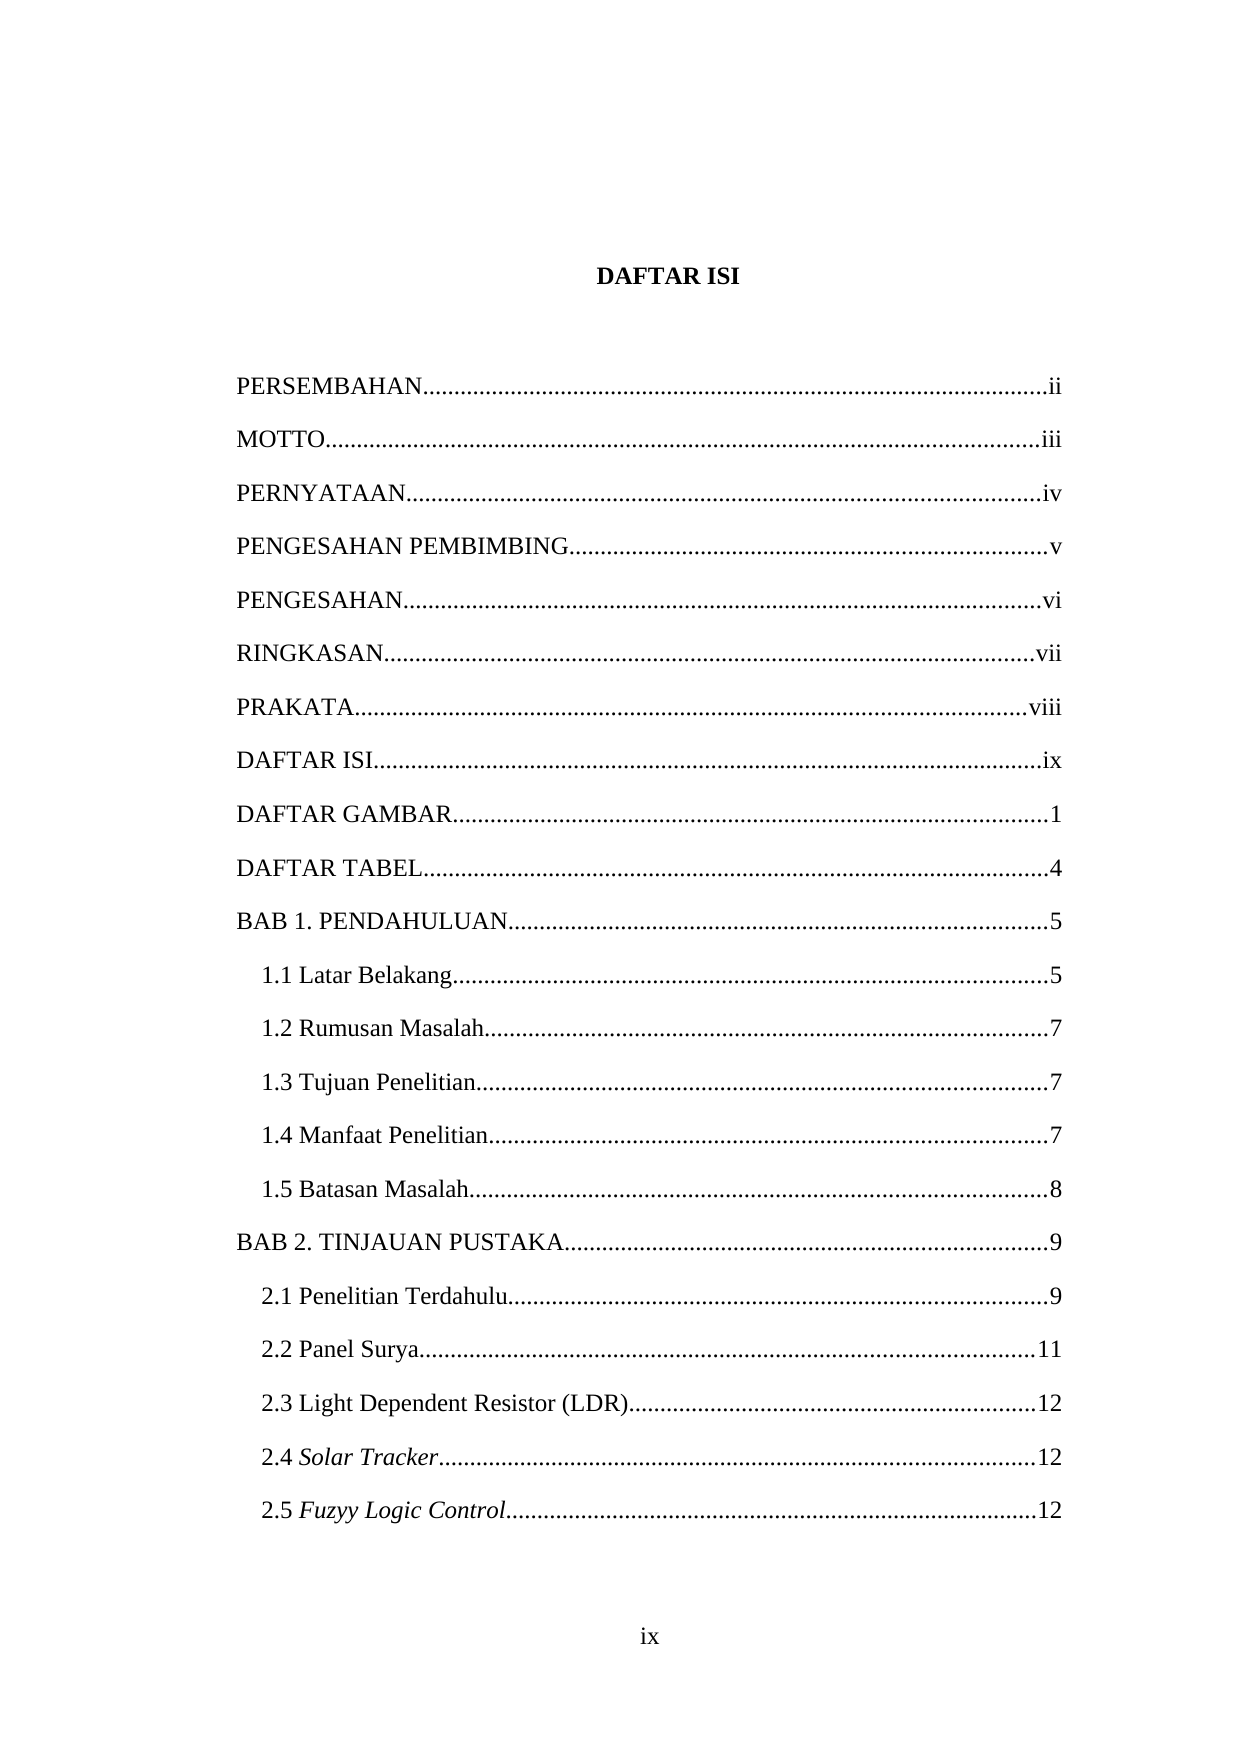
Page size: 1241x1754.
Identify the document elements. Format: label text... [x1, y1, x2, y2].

subtitle DAFTAR ISI [273, 261, 1063, 290]
